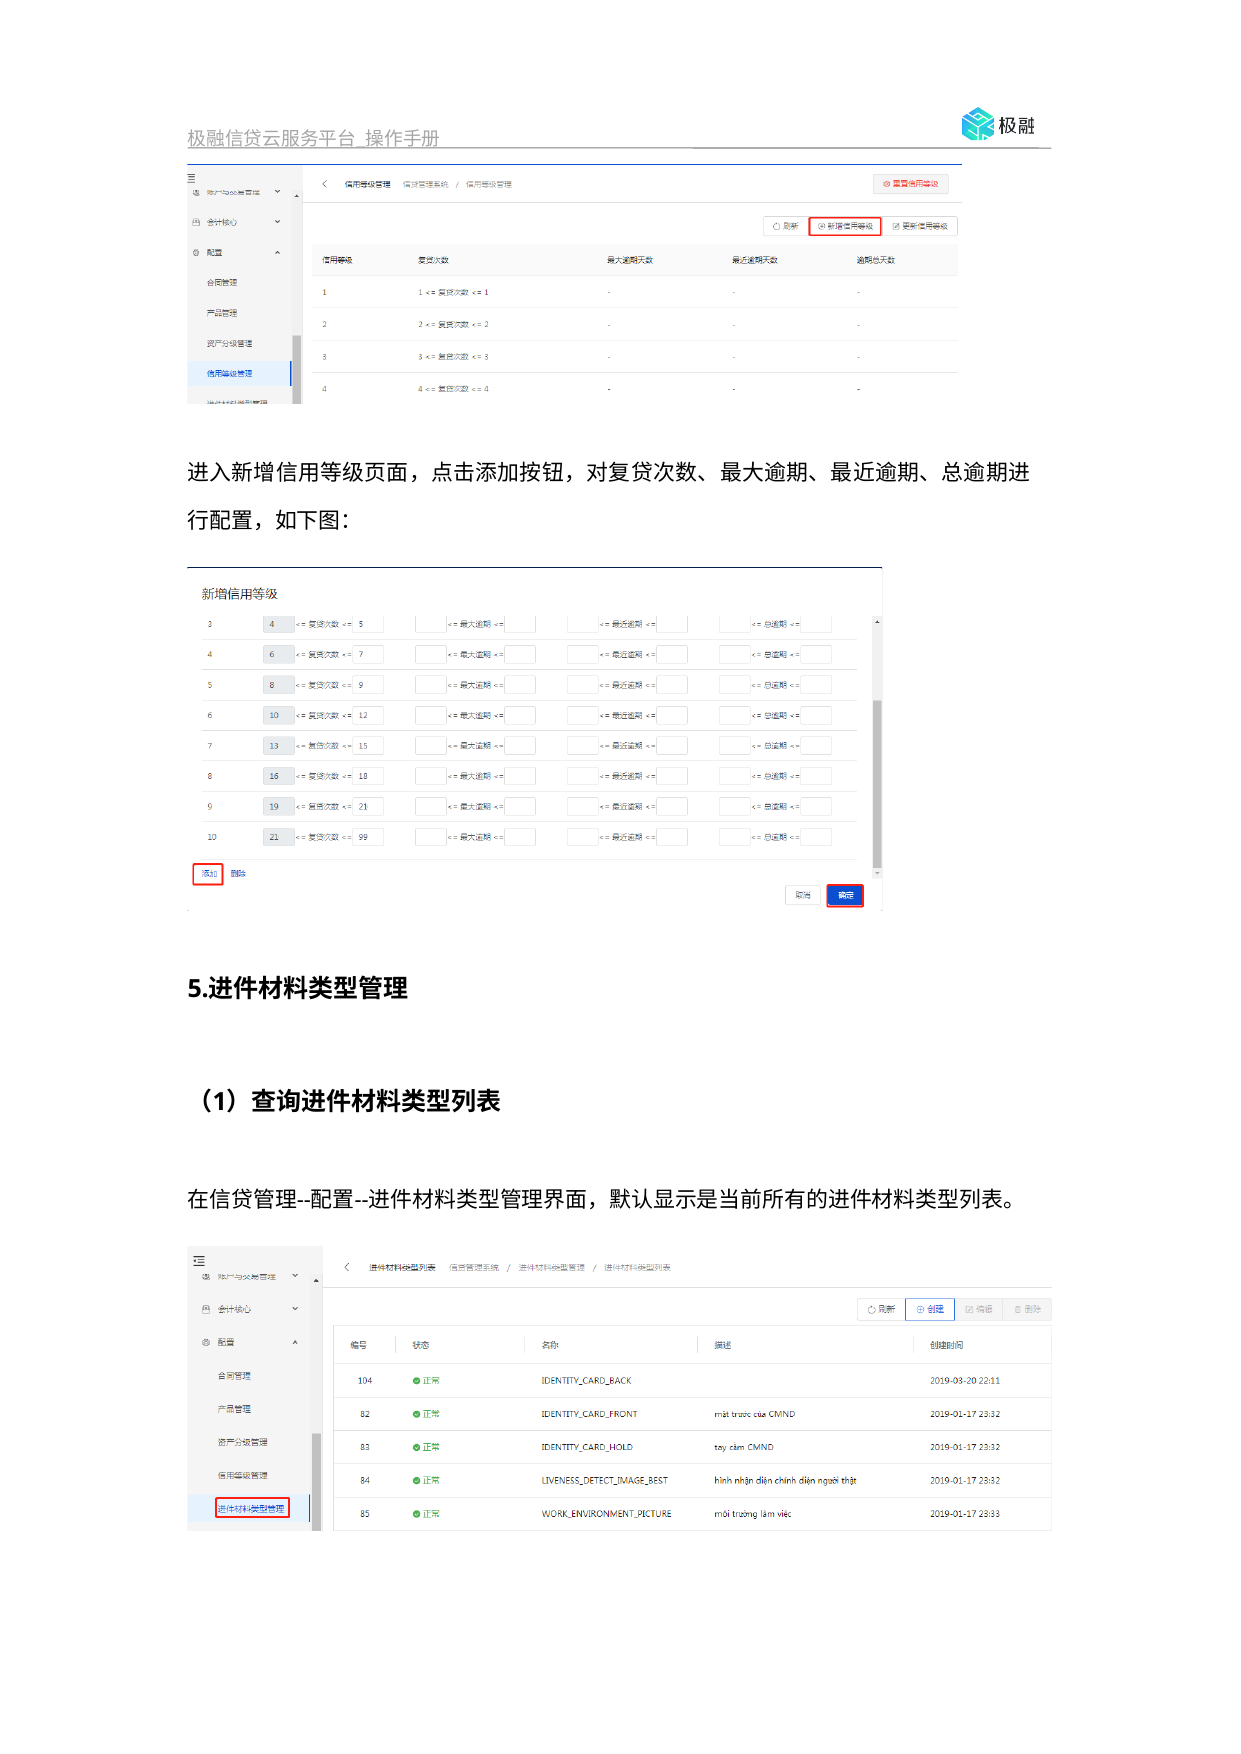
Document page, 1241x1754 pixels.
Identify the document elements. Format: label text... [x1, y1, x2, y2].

list 5.进件材料类型管理 [187, 954, 1031, 1019]
text 在信贷管理--配置--进件材料类型管理界面，默认显示是当前所有的进件材料类型列表。 [187, 1182, 1031, 1214]
picture [952, 105, 1042, 144]
picture [187, 1246, 1052, 1531]
picture [187, 567, 883, 911]
subtitle （1）查询进件材料类型列表 [187, 1067, 1053, 1132]
picture [187, 164, 962, 404]
list 进入新增信用等级页面，点击添加按钮，对复贷次数、最大逾期、最近逾期、总逾期进行配置，如下图： [187, 454, 1031, 535]
